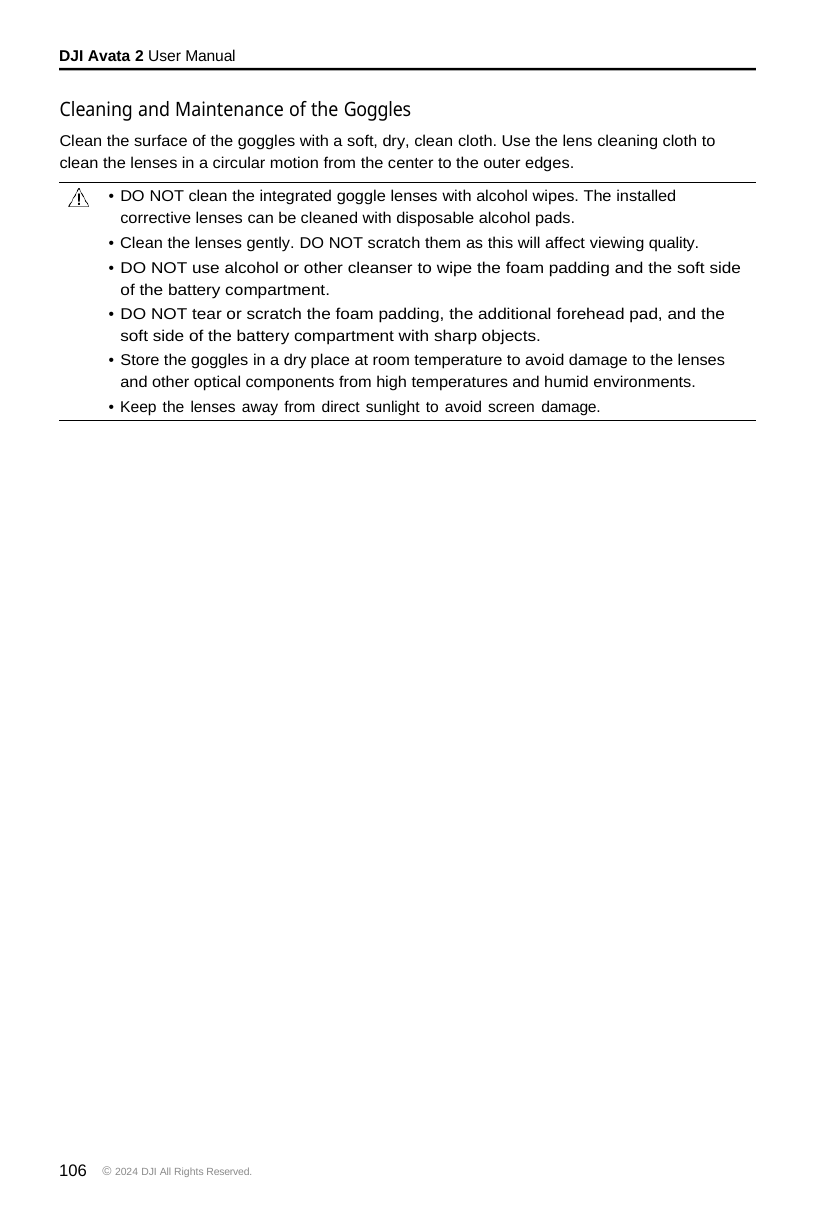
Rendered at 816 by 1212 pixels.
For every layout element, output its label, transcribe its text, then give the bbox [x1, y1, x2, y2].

list DO NOT use alcohol or other cleanser to wipe the foam padding and the soft side of the battery compartment. [108, 258, 748, 298]
list DO NOT clean the integrated goggle lenses with alcohol wipes. The installed corrective lenses can be cleaned with disposable alcohol pads. [108, 187, 748, 227]
list Keep the lenses away from direct sunlight to avoid screen damage. [108, 398, 774, 416]
picture [68, 188, 89, 207]
subtitle Cleaning and Maintenance of the Goggles [59, 95, 774, 122]
list DO NOT tear or scratch the foam padding, the additional forehead pad, and the soft side of the battery compartment with sharp objects. [108, 305, 748, 344]
text DJI Avata 2 User Manual [59, 46, 774, 64]
list Store the goggles in a dry place at room temperature to avoid damage to the lenses and other optical components from high temperatures and humid environments. [108, 351, 748, 391]
text Clean the surface of the goggles with a soft, dry, clean cloth. Use the lens cleaning cloth to clean the lenses in a circular motion from the center to the outer edges. [59, 132, 757, 172]
list Clean the lenses gently. DO NOT scratch them as this will affect viewing quality. [108, 233, 774, 252]
text 106 © 2024 DJI All Rights Reserved. [59, 1159, 774, 1180]
